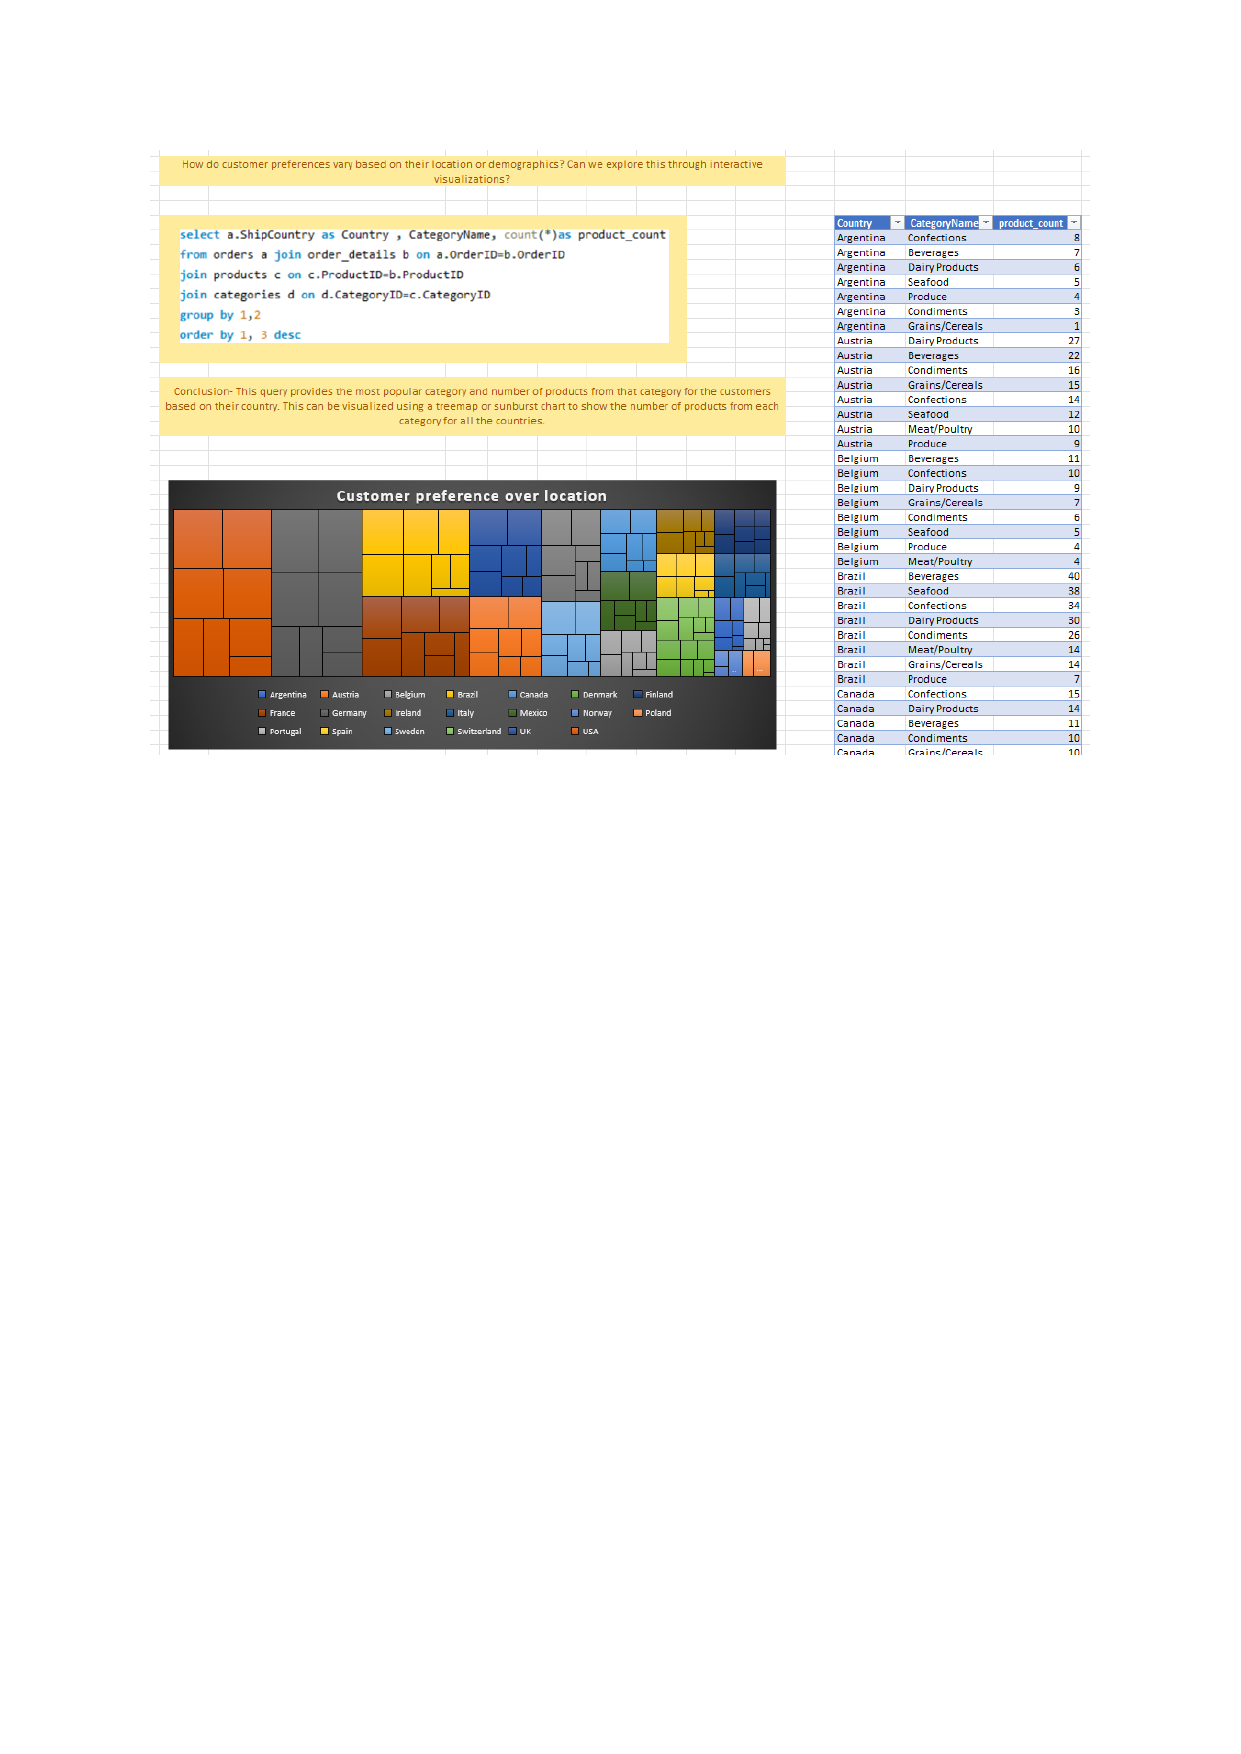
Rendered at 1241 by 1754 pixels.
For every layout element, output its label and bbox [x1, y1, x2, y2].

picture [150, 150, 1091, 755]
